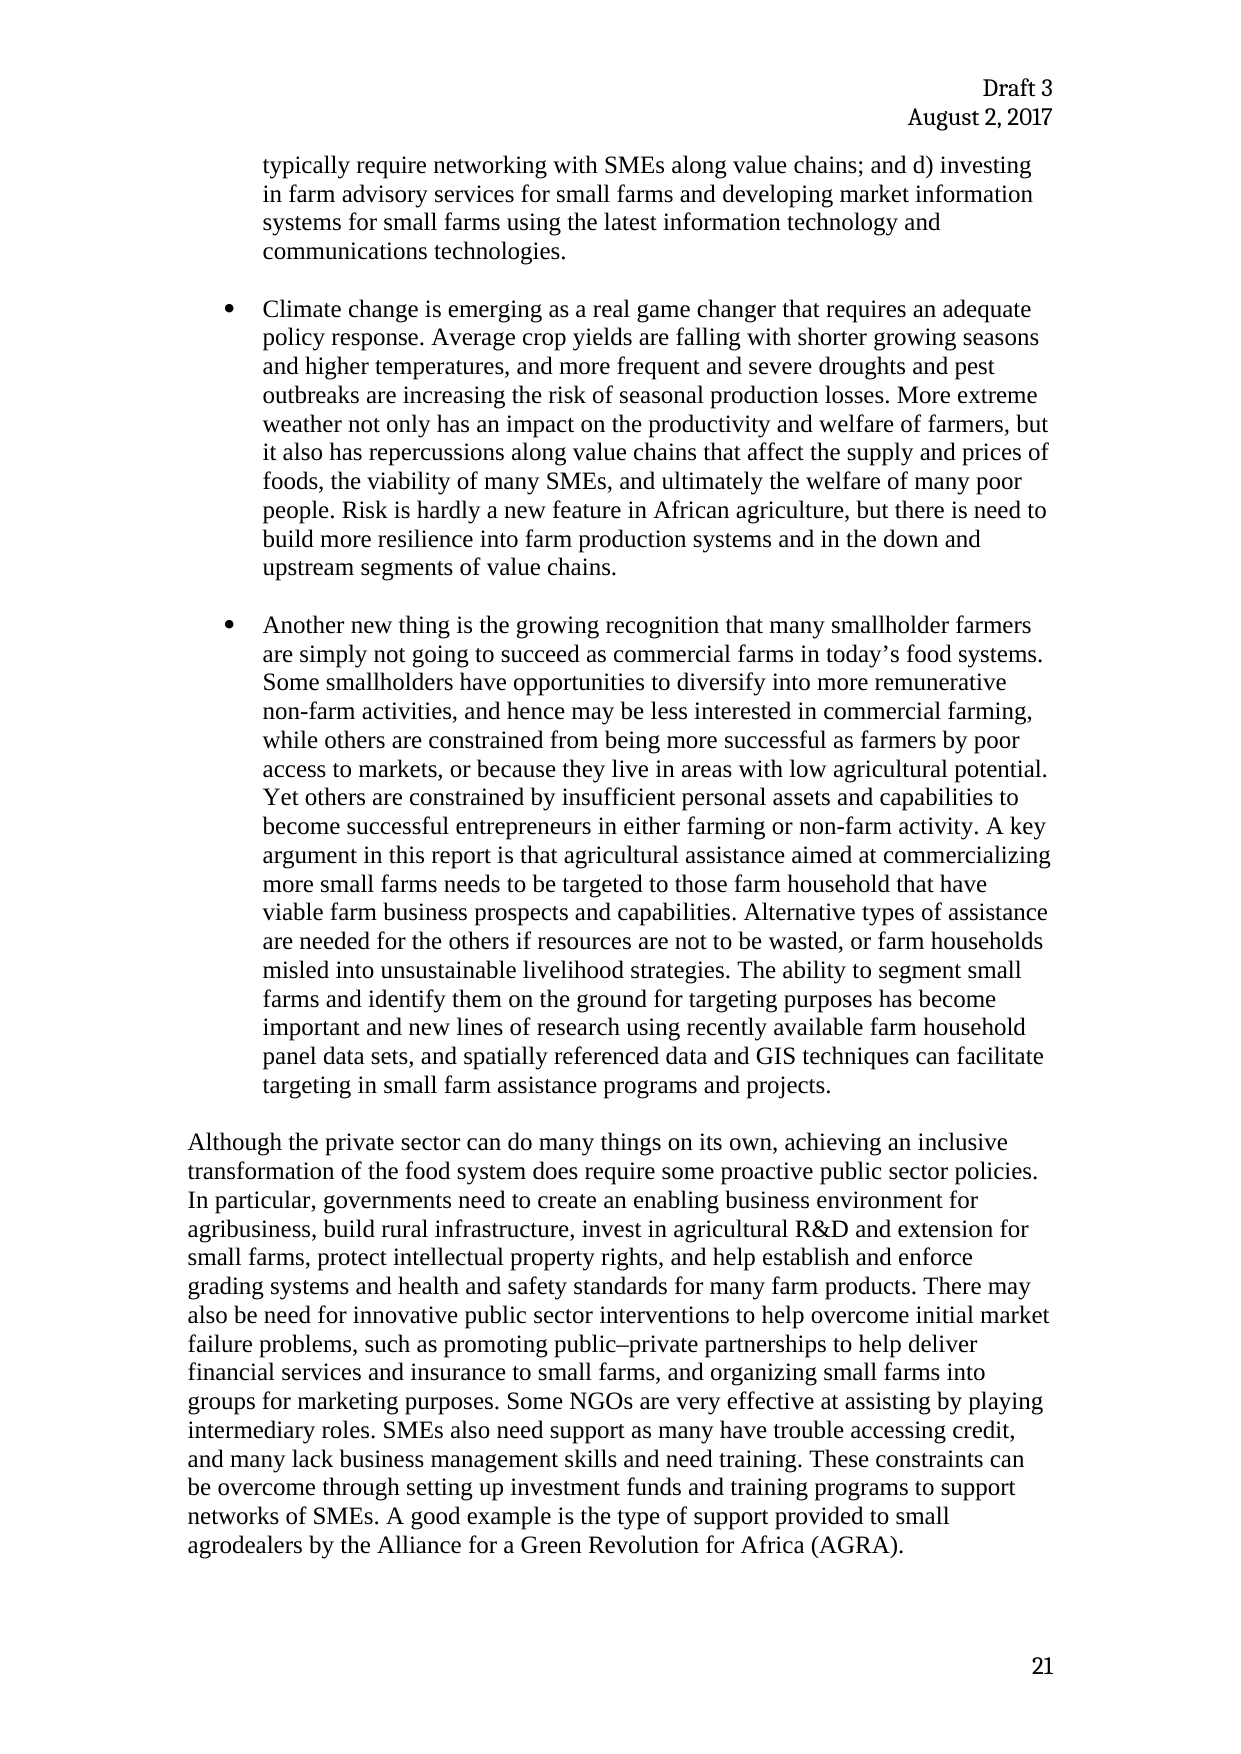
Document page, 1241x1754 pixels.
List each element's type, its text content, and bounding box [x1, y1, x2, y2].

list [225, 150, 1053, 265]
text Although the private sector can do many things on its own, achieving an inclusive transformation of the food system does require some proactive public sector policies. In particular, governments need to create an enabling business environment for agribusiness, build rural infrastructure, invest in agricultural R&D and extension for small farms, protect intellectual property rights, and help establish and enforce grading systems and health and safety standards for many farm products. There may also be need for innovative public sector interventions to help overcome initial market failure problems, such as promoting public–private partnerships to help deliver financial services and insurance to small farms, and organizing small farms into groups for marketing purposes. Some NGOs are very effective at assisting by playing intermediary roles. SMEs also need support as many have trouble accessing credit, and many lack business management skills and need training. These constraints can be overcome through setting up investment funds and training programs to support networks of SMEs. A good example is the type of support provided to small agrodealers by the Alliance for a Green Revolution for Africa (AGRA). [187, 1127, 1053, 1559]
list Another new thing is the growing recognition that many smallholder farmers are simply not going to succeed as commercial farms in today’s food systems. Some smallholders have opportunities to diversify into more remunerative non-farm activities, and hence may be less interested in commercial farming, while others are constrained from being more successful as farmers by poor access to markets, or because they live in areas with low agricultural potential. Yet others are constrained by insufficient personal assets and capabilities to become successful entrepreneurs in either farming or non-farm activity. A key argument in this report is that agricultural assistance aimed at commercializing more small farms needs to be targeted to those farm household that have viable farm business prospects and capabilities. Alternative types of assistance are needed for the others if resources are not to be wasted, or farm households misled into unsustainable livelihood strategies. The ability to segment small farms and identify them on the ground for targeting purposes has become important and new lines of research using recently available farm household panel data sets, and spatially referenced data and GIS techniques can facilitate targeting in small farm assistance programs and projects. [225, 610, 1053, 1099]
list Climate change is emerging as a real game changer that requires an adequate policy response. Average crop yields are falling with shorter growing seasons and higher temperatures, and more frequent and severe droughts and pest outbreaks are increasing the risk of seasonal production losses. More extreme weather not only has an impact on the productivity and welfare of farmers, but it also has repercussions along value chains that affect the supply and prices of foods, the viability of many SMEs, and ultimately the welfare of many poor people. Risk is hardly a new feature in African agriculture, but there is need to build more resilience into farm production systems and in the down and upstream segments of value chains. [225, 294, 1053, 581]
